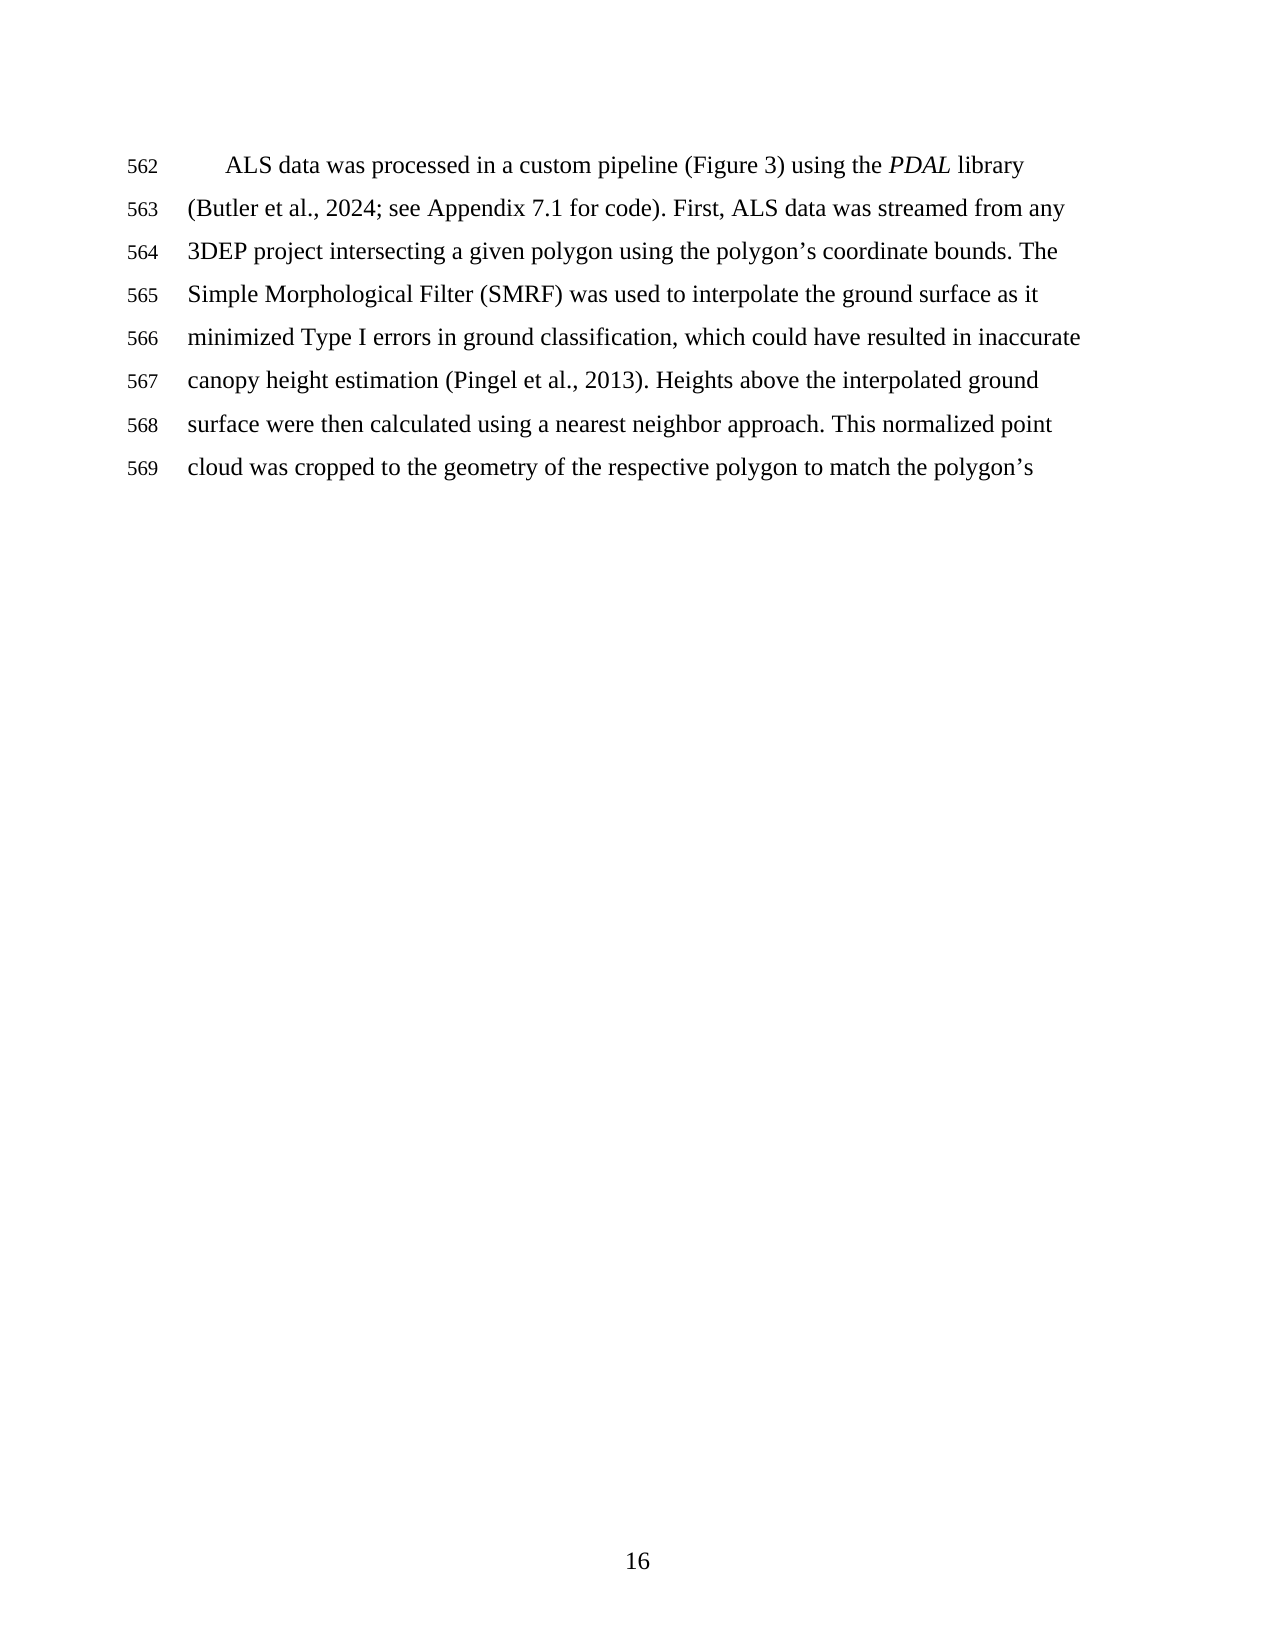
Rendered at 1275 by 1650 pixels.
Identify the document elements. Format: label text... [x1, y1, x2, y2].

text ALS data was processed in a custom pipeline (Figure 3) using the PDAL library (Butler et al., 2024; see Appendix 7.1 for code). First, ALS data was streamed from any 3DEP project intersecting a given polygon using the polygon’s coordinate bounds. The Simple Morphological Filter (SMRF) was used to interpolate the ground surface as it minimized Type I errors in ground classification, which could have resulted in inaccurate canopy height estimation (Pingel et al., 2013). Heights above the interpolated ground surface were then calculated using a nearest neighbor approach. This normalized point cloud was cropped to the geometry of the respective polygon to match the polygon’s along-track rotation (Figure 4). [187, 150, 1087, 481]
